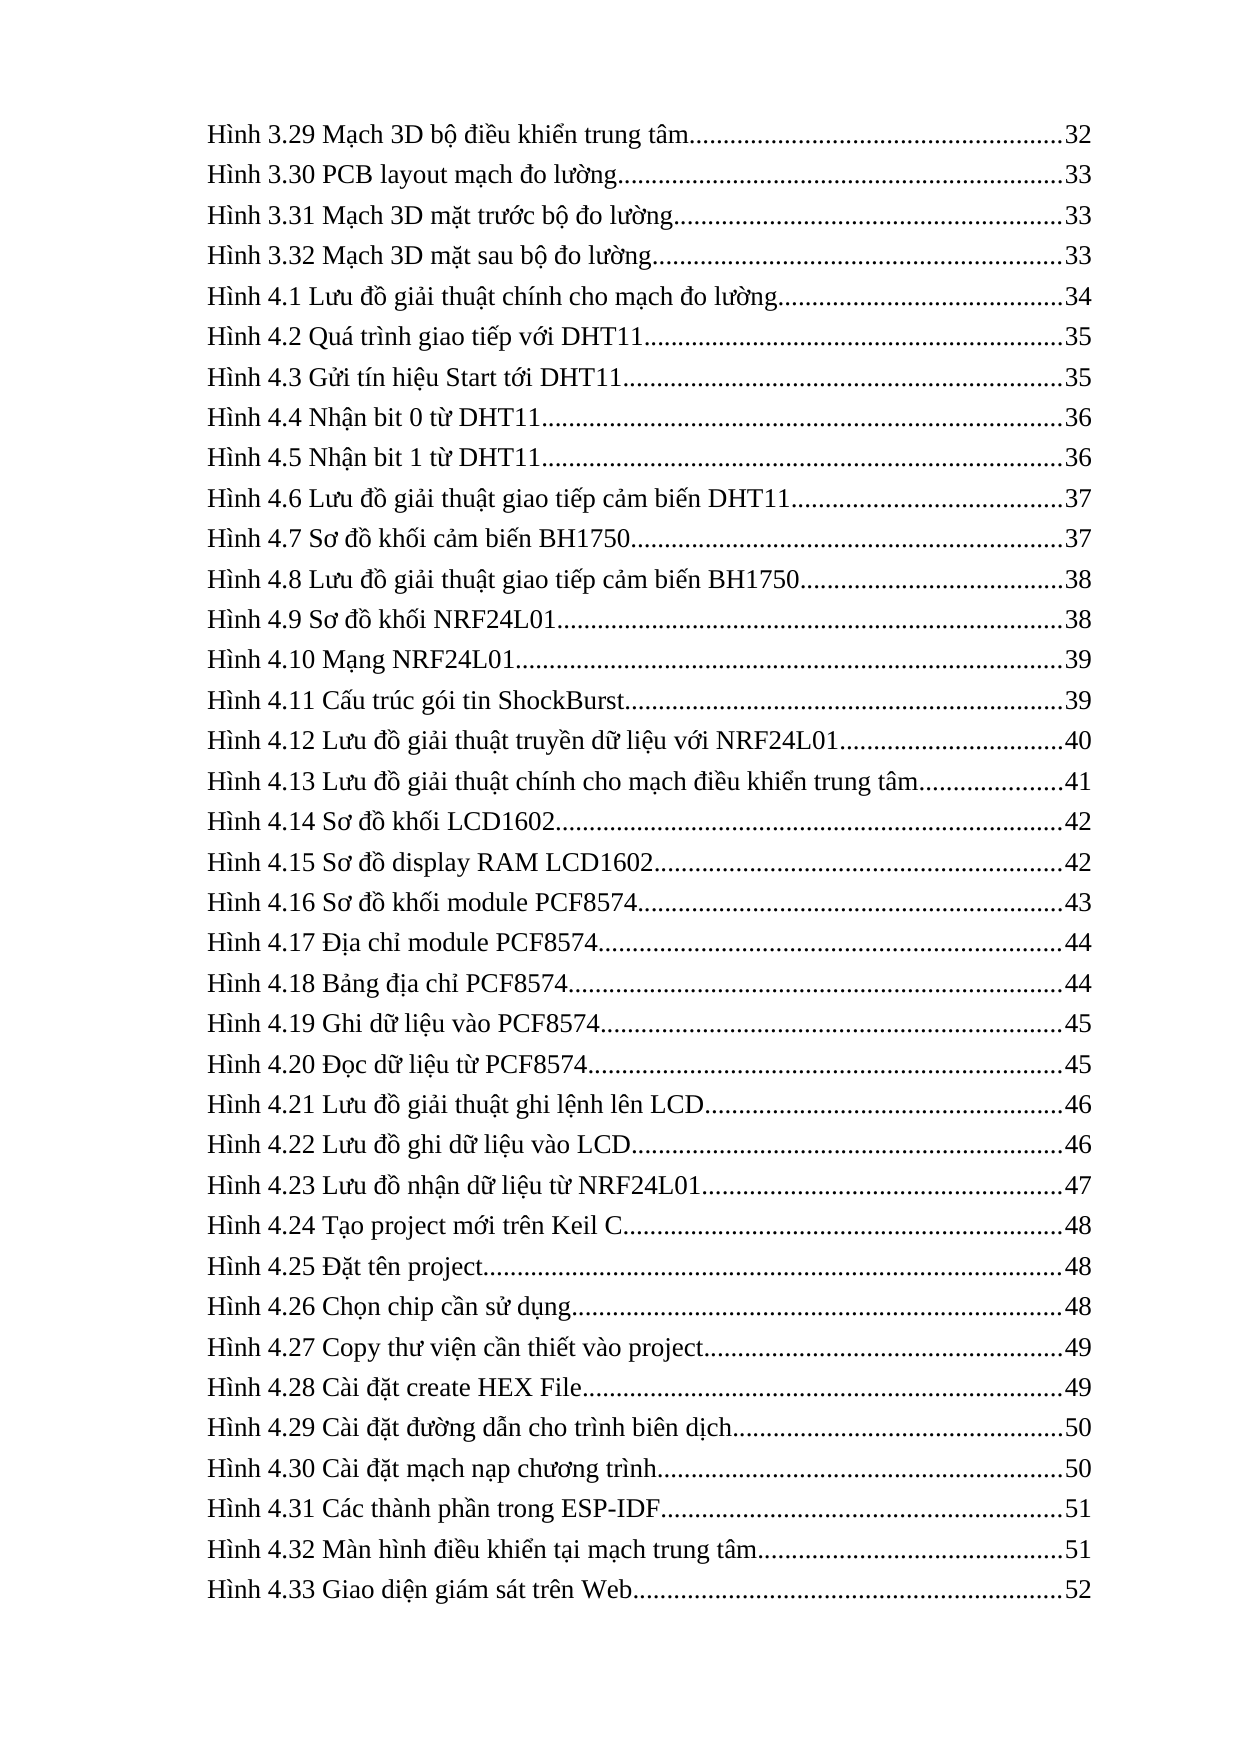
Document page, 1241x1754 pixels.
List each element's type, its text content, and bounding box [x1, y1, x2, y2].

text Hình 4.3 Gửi tín hiệu Start tới DHT11 35 [207, 361, 1092, 392]
text Hình 4.6 Lưu đồ giải thuật giao tiếp cảm biến DHT11 37 [207, 482, 1092, 513]
text Hình 4.23 Lưu đồ nhận dữ liệu từ NRF24L01 47 [207, 1169, 1092, 1200]
text Hình 4.30 Cài đặt mạch nạp chương trình 50 [207, 1452, 1092, 1483]
text Hình 4.27 Copy thư viện cần thiết vào project 49 [207, 1331, 1092, 1362]
text Hình 4.24 Tạo project mới trên Keil C 48 [207, 1209, 1092, 1241]
text Hình 4.32 Màn hình điều khiển tại mạch trung tâm 51 [207, 1533, 1092, 1564]
text Hình 3.31 Mạch 3D mặt trước bộ đo lường 33 [207, 199, 1092, 230]
text Hình 4.28 Cài đặt create HEX File 49 [207, 1371, 1092, 1402]
text Hình 4.5 Nhận bit 1 từ DHT11 36 [207, 441, 1092, 473]
text Hình 4.13 Lưu đồ giải thuật chính cho mạch điều khiển trung tâm 41 [207, 765, 1092, 796]
text Hình 4.31 Các thành phần trong ESP-IDF 51 [207, 1492, 1092, 1523]
text Hình 4.1 Lưu đồ giải thuật chính cho mạch đo lường 34 [207, 280, 1092, 311]
text Hình 4.25 Đặt tên project 48 [207, 1250, 1092, 1281]
text Hình 4.7 Sơ đồ khối cảm biến BH1750 37 [207, 522, 1092, 553]
text Hình 4.9 Sơ đồ khối NRF24L01 38 [207, 603, 1092, 634]
text Hình 3.29 Mạch 3D bộ điều khiển trung tâm 32 [207, 118, 1092, 149]
text Hình 4.18 Bảng địa chỉ PCF8574 44 [207, 967, 1092, 998]
text Hình 4.17 Địa chỉ module PCF8574 44 [207, 926, 1092, 958]
text Hình 3.32 Mạch 3D mặt sau bộ đo lường 33 [207, 239, 1092, 271]
text Hình 4.21 Lưu đồ giải thuật ghi lệnh lên LCD 46 [207, 1088, 1092, 1119]
text Hình 4.26 Chọn chip cần sử dụng 48 [207, 1290, 1092, 1321]
text Hình 4.11 Cấu trúc gói tin ShockBurst 39 [207, 684, 1092, 715]
text Hình 4.14 Sơ đồ khối LCD1602 42 [207, 805, 1092, 836]
text Hình 3.30 PCB layout mạch đo lường 33 [207, 158, 1092, 190]
text Hình 4.33 Giao diện giám sát trên Web 52 [207, 1573, 1092, 1604]
text Hình 4.2 Quá trình giao tiếp với DHT11 35 [207, 320, 1092, 351]
text Hình 4.10 Mạng NRF24L01 39 [207, 643, 1092, 675]
text Hình 4.29 Cài đặt đường dẫn cho trình biên dịch 50 [207, 1411, 1092, 1443]
text Hình 4.8 Lưu đồ giải thuật giao tiếp cảm biến BH1750 38 [207, 563, 1092, 594]
text Hình 4.19 Ghi dữ liệu vào PCF8574 45 [207, 1007, 1092, 1038]
text Hình 4.4 Nhận bit 0 từ DHT11 36 [207, 401, 1092, 432]
text Hình 4.16 Sơ đồ khối module PCF8574 43 [207, 886, 1092, 917]
text Hình 4.22 Lưu đồ ghi dữ liệu vào LCD 46 [207, 1128, 1092, 1160]
text Hình 4.12 Lưu đồ giải thuật truyền dữ liệu với NRF24L01 40 [207, 724, 1092, 756]
text Hình 4.20 Đọc dữ liệu từ PCF8574 45 [207, 1048, 1092, 1079]
text Hình 4.15 Sơ đồ display RAM LCD1602 42 [207, 846, 1092, 877]
